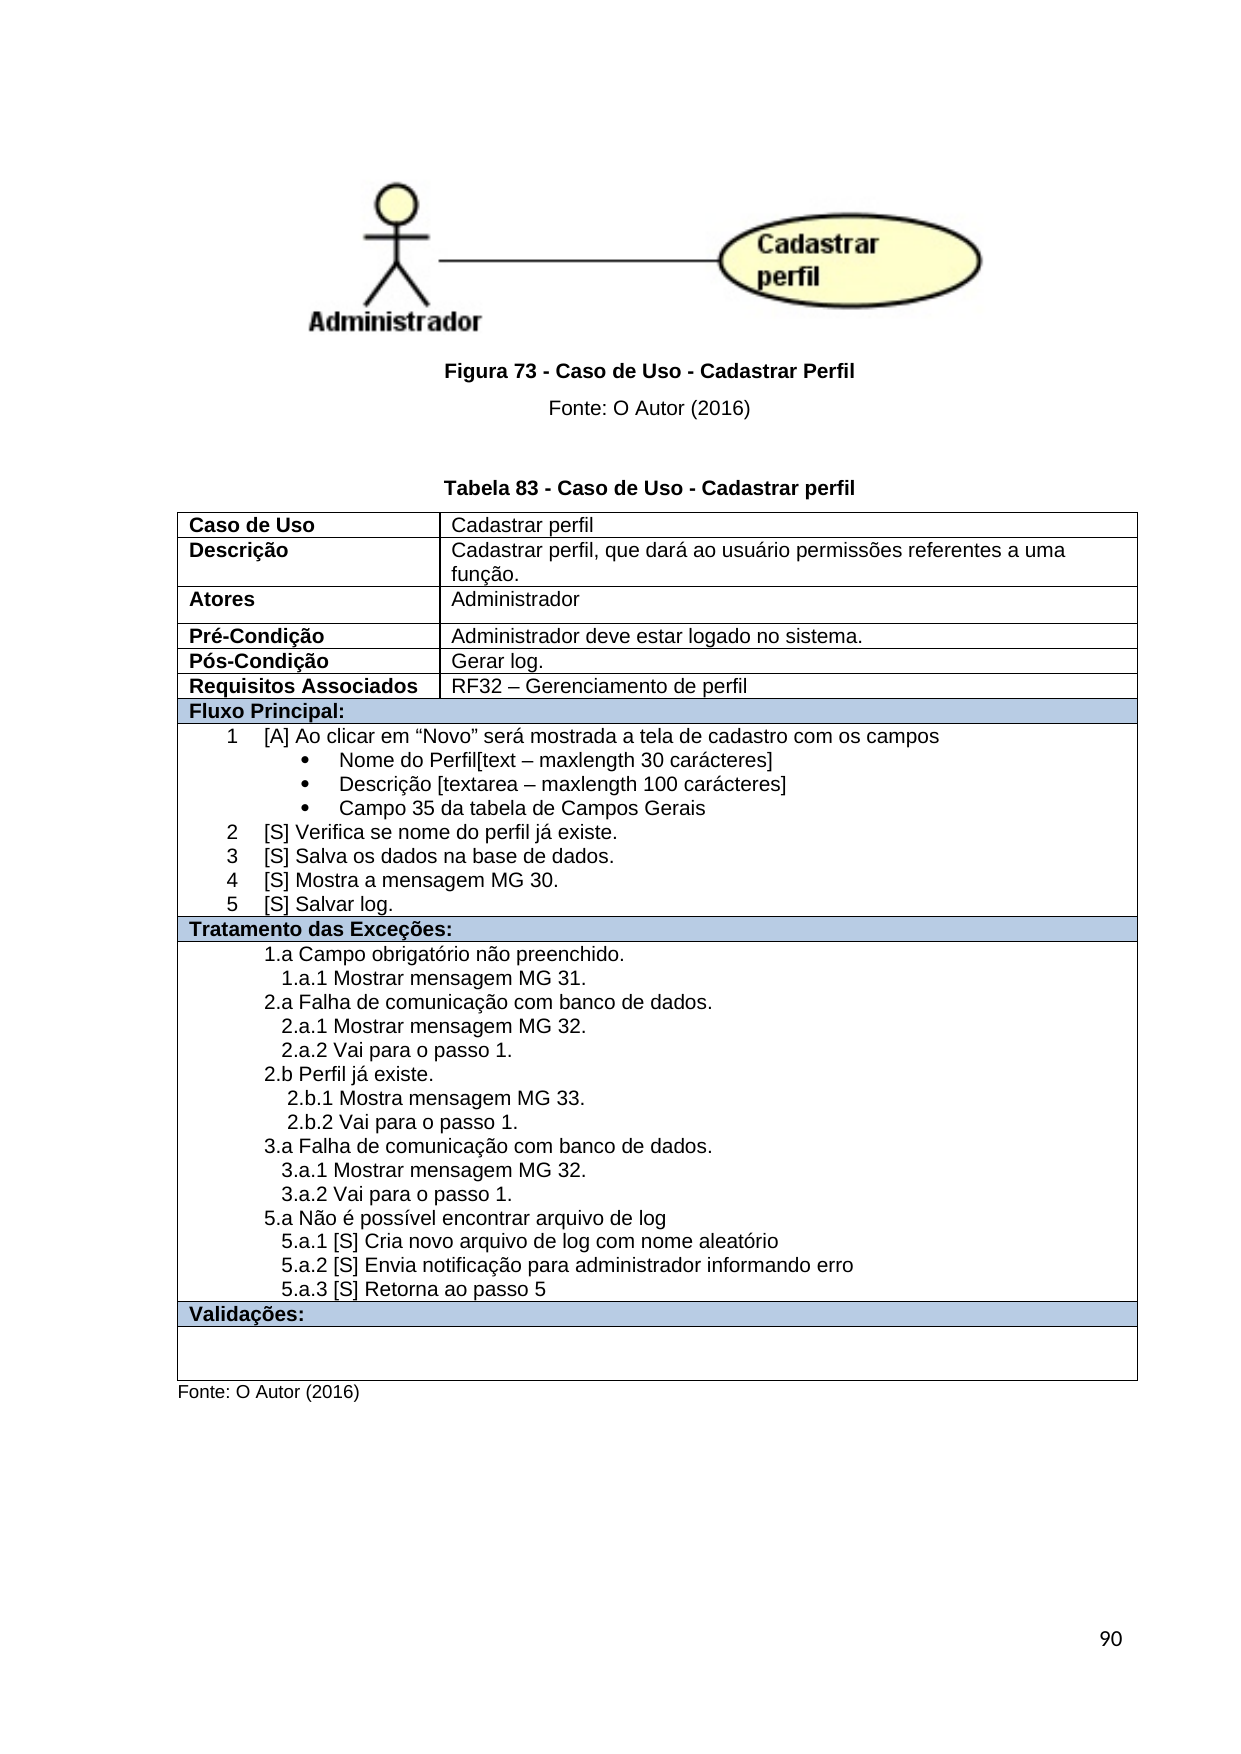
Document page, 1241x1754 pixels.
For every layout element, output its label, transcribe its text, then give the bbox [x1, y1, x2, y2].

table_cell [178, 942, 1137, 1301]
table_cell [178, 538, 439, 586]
picture [303, 177, 996, 335]
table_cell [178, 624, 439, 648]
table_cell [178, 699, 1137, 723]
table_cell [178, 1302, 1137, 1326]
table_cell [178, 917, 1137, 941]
text Fonte: O Autor (2016) [177, 396, 1122, 420]
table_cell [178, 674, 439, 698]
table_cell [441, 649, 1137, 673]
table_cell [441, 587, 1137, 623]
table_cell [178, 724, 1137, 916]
text Fonte: O Autor (2016) [177, 1381, 1157, 1402]
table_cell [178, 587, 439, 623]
text Tabela 83 - Caso de Uso - Cadastrar perfil [177, 475, 1122, 499]
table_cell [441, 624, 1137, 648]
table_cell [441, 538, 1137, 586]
text Figura 73 - Caso de Uso - Cadastrar Perfil [177, 359, 1122, 383]
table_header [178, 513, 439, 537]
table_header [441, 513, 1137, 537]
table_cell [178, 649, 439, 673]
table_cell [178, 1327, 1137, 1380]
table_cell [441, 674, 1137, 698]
